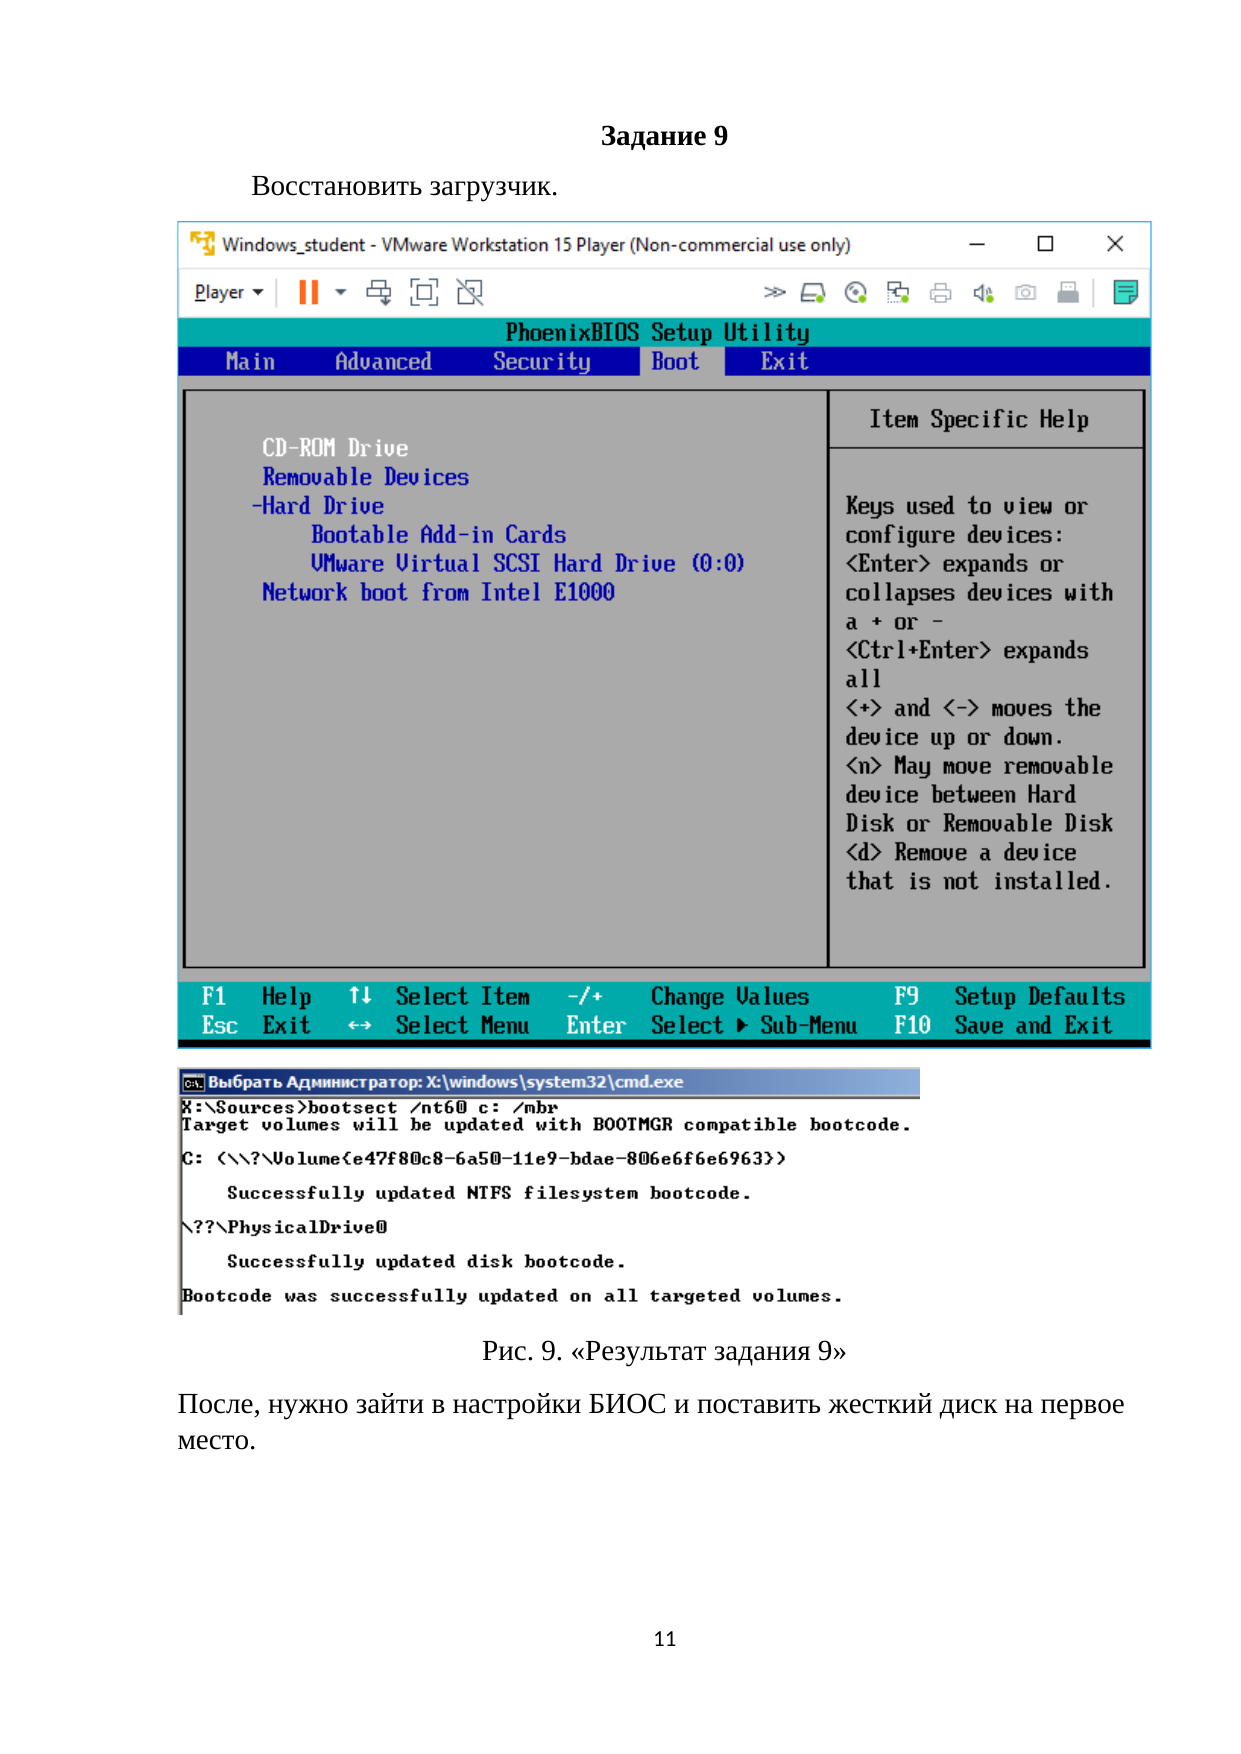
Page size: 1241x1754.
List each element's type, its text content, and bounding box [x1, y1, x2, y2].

picture [177, 221, 1152, 1049]
picture [177, 1067, 920, 1315]
text Рис. 9. «Результат задания 9» [177, 1333, 1152, 1367]
text После, нужно зайти в настройки БИОС и поставить жесткий диск на первое место. [177, 1386, 1152, 1456]
text Восстановить загрузчик. [177, 168, 1152, 202]
subtitle Задание 9 [177, 118, 1152, 152]
